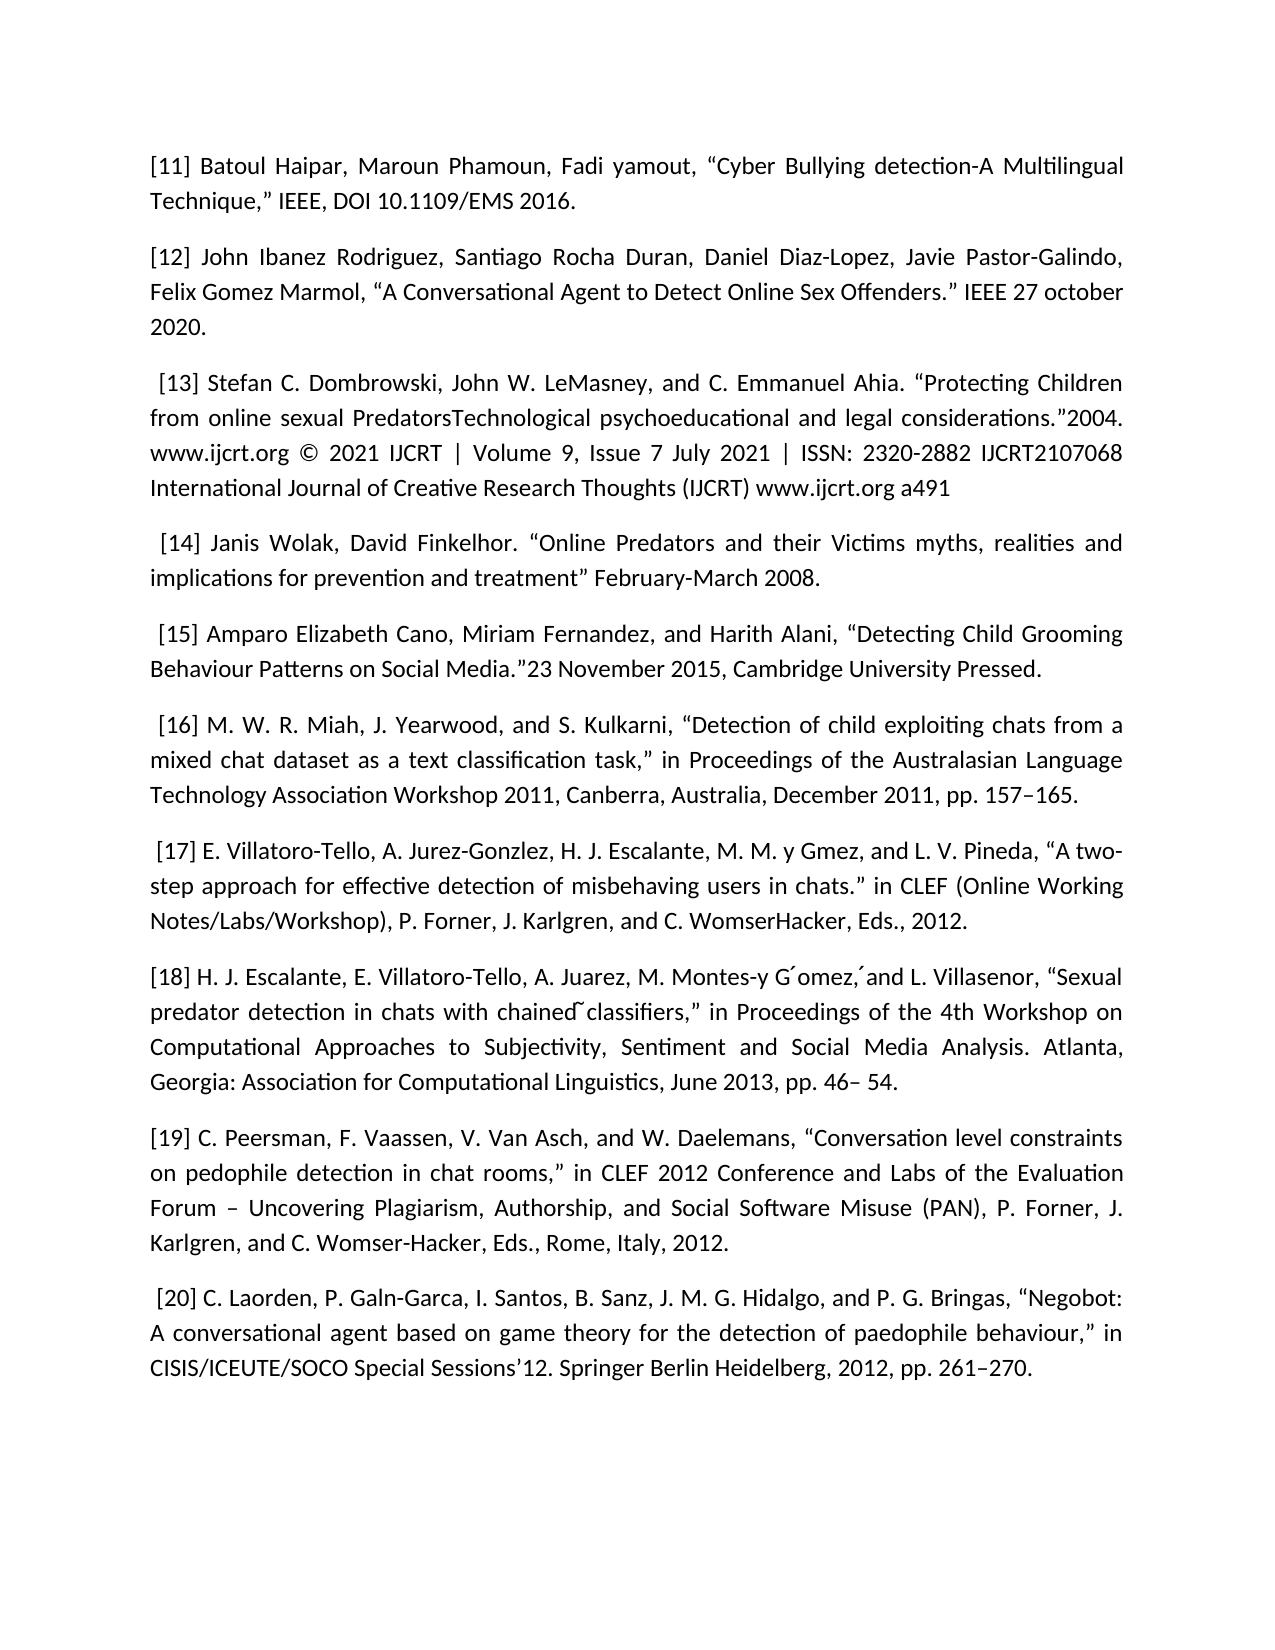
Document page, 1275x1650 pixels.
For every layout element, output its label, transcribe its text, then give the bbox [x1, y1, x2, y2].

text [18] H. J. Escalante, E. Villatoro-Tello, A. Juarez, M. Montes-y G ́omez, ́and L. Villasenor, “Sexual predator detection in chats with chained ̃classifiers,” in Proceedings of the 4th Workshop on Computational Approaches to Subjectivity, Sentiment and Social Media Analysis. Atlanta, Georgia: Association for Computational Linguistics, June 2013, pp. 46– 54. [150, 961, 1125, 1096]
text [19] C. Peersman, F. Vaassen, V. Van Asch, and W. Daelemans, “Conversation level constraints on pedophile detection in chat rooms,” in CLEF 2012 Conference and Labs of the Evaluation Forum – Uncovering Plagiarism, Authorship, and Social Software Misuse (PAN), P. Forner, J. Karlgren, and C. Womser-Hacker, Eds., Rome, Italy, 2012. [150, 1122, 1125, 1257]
text [15] Amparo Elizabeth Cano, Miriam Fernandez, and Harith Alani, “Detecting Child Grooming Behaviour Patterns on Social Media.”23 November 2015, Cambridge University Pressed. [150, 618, 1125, 684]
text [14] Janis Wolak, David Finkelhor. “Online Predators and their Victims myths, realities and implications for prevention and treatment” February-March 2008. [150, 527, 1125, 593]
text [11] Batoul Haipar, Maroun Phamoun, Fadi yamout, “Cyber Bullying detection-A Multilingual Technique,” IEEE, DOI 10.1109/EMS 2016. [150, 150, 1125, 216]
text [13] Stefan C. Dombrowski, John W. LeMasney, and C. Emmanuel Ahia. “Protecting Children from online sexual PredatorsTechnological psychoeducational and legal considerations.”2004. www.ijcrt.org © 2021 IJCRT | Volume 9, Issue 7 July 2021 | ISSN: 2320-2882 IJCRT2107068 International Journal of Creative Research Thoughts (IJCRT) www.ijcrt.org a491 [150, 367, 1125, 502]
text [17] E. Villatoro-Tello, A. Jurez-Gonzlez, H. J. Escalante, M. M. y Gmez, and L. V. Pineda, “A two-step approach for effective detection of misbehaving users in chats.” in CLEF (Online Working Notes/Labs/Workshop), P. Forner, J. Karlgren, and C. WomserHacker, Eds., 2012. [150, 835, 1125, 936]
text [16] M. W. R. Miah, J. Yearwood, and S. Kulkarni, “Detection of child exploiting chats from a mixed chat dataset as a text classification task,” in Proceedings of the Australasian Language Technology Association Workshop 2011, Canberra, Australia, December 2011, pp. 157–165. [150, 709, 1125, 810]
text [20] C. Laorden, P. Galn-Garca, I. Santos, B. Sanz, J. M. G. Hidalgo, and P. G. Bringas, “Negobot: A conversational agent based on game theory for the detection of paedophile behaviour,” in CISIS/ICEUTE/SOCO Special Sessions’12. Springer Berlin Heidelberg, 2012, pp. 261–270. [150, 1282, 1125, 1383]
text [12] John Ibanez Rodriguez, Santiago Rocha Duran, Daniel Diaz-Lopez, Javie Pastor-Galindo, Felix Gomez Marmol, “A Conversational Agent to Detect Online Sex Offenders.” IEEE 27 october 2020. [150, 241, 1125, 341]
